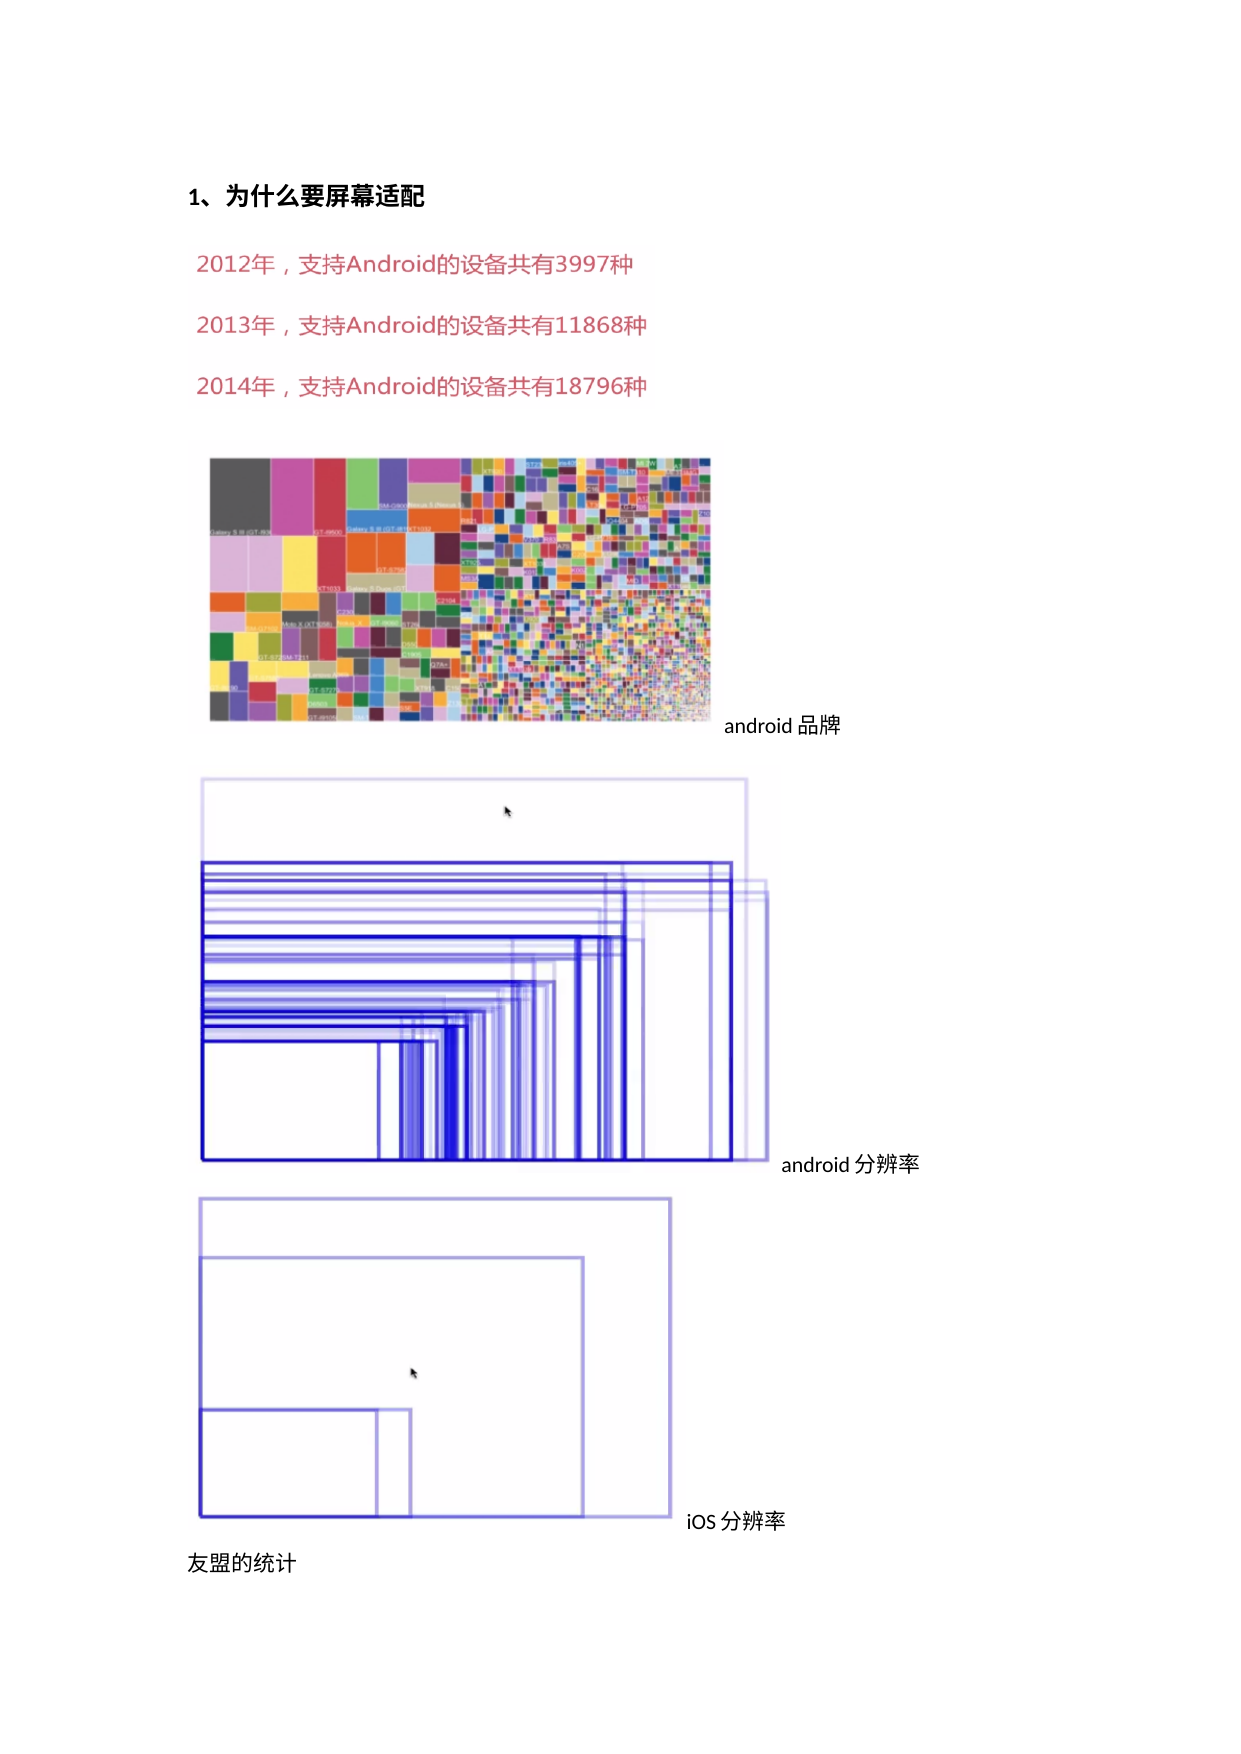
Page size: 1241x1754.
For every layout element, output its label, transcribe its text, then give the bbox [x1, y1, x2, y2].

picture [187, 765, 782, 1173]
text 友盟的统计 [187, 1545, 1053, 1578]
picture [187, 1187, 687, 1530]
picture [187, 245, 655, 409]
subtitle 1、为什么要屏幕适配 [187, 162, 1053, 227]
picture [187, 440, 724, 734]
